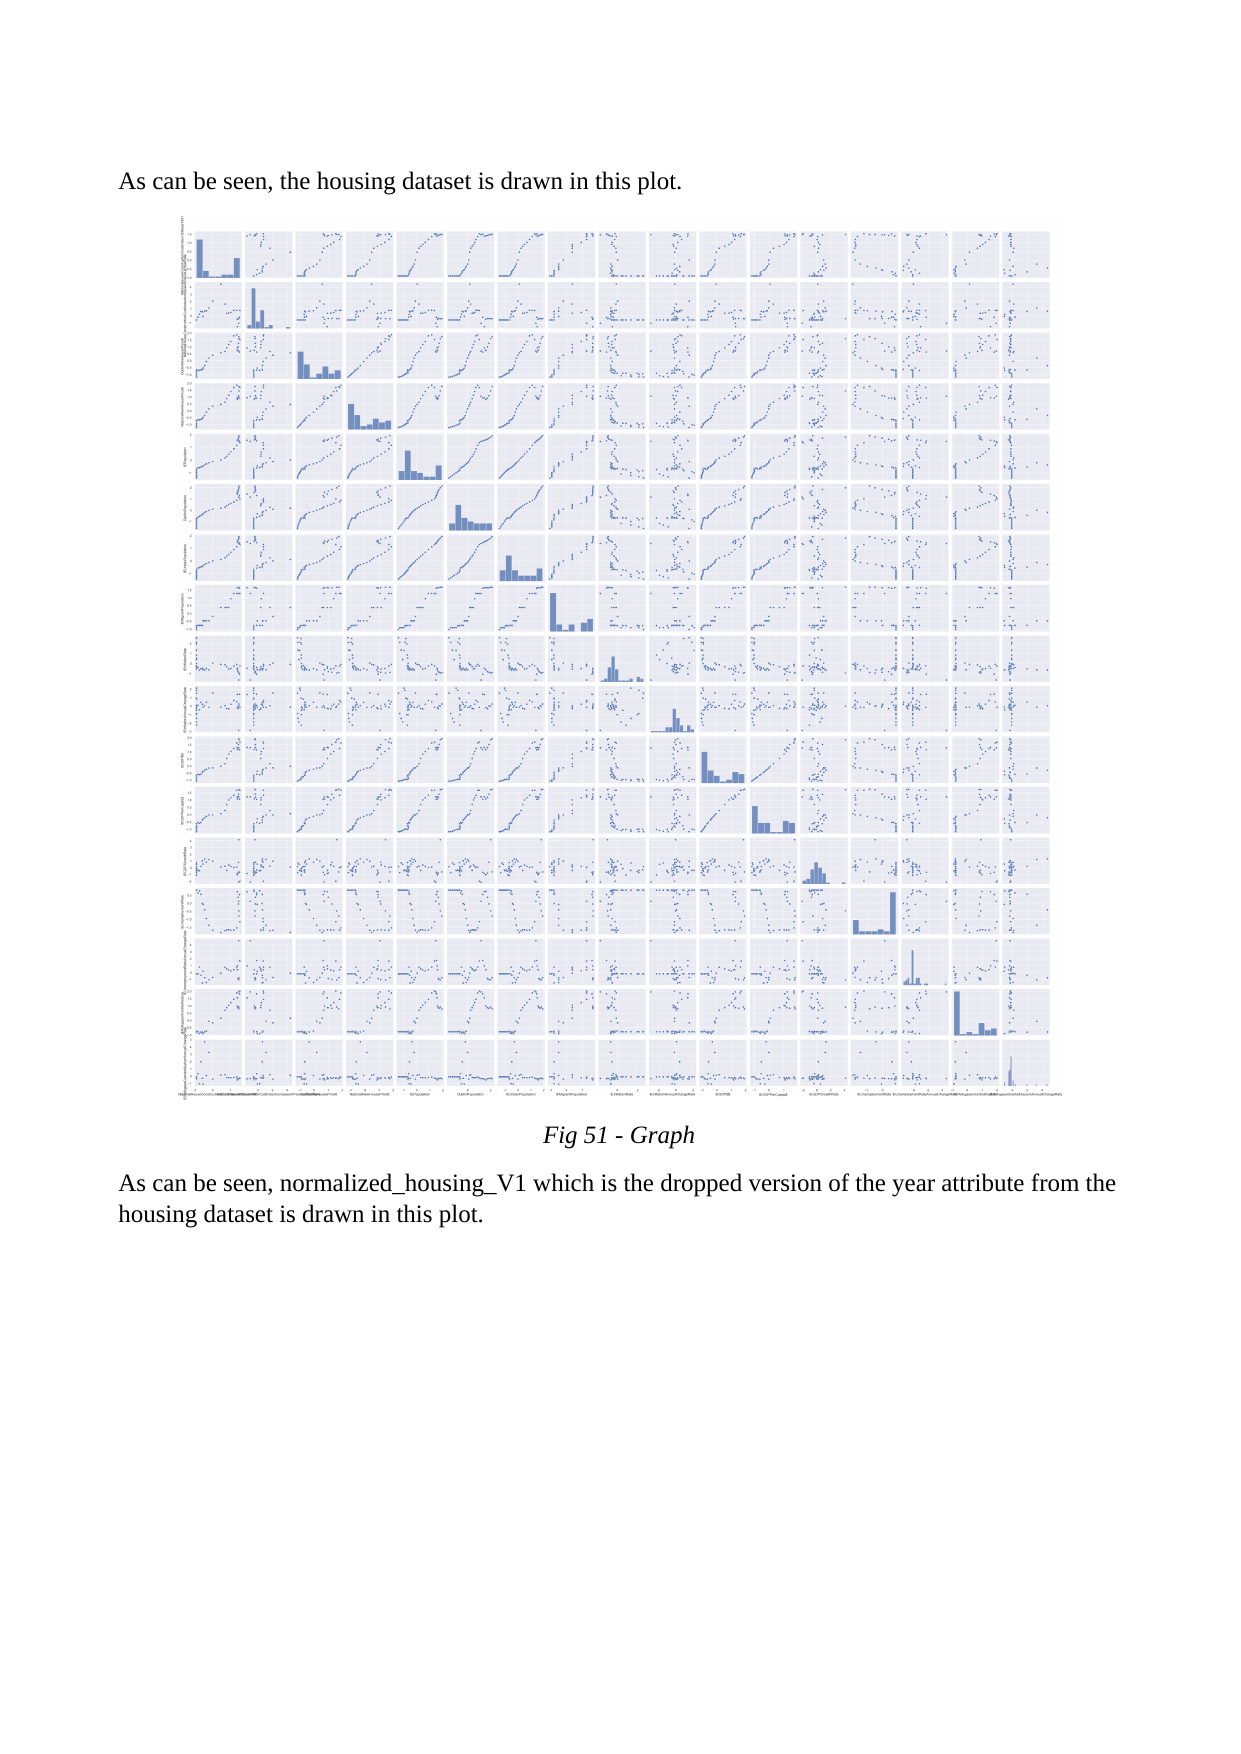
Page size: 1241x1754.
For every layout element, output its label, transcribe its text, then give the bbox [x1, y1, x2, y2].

picture [176, 213, 1064, 1101]
text Fig 51 - Graph [118, 1120, 1122, 1149]
text As can be seen, the housing dataset is drawn in this plot. [118, 166, 1122, 194]
text As can be seen, normalized_housing_V1 which is the dropped version of the year attribute from the housing dataset is drawn in this plot. [118, 1168, 1122, 1227]
